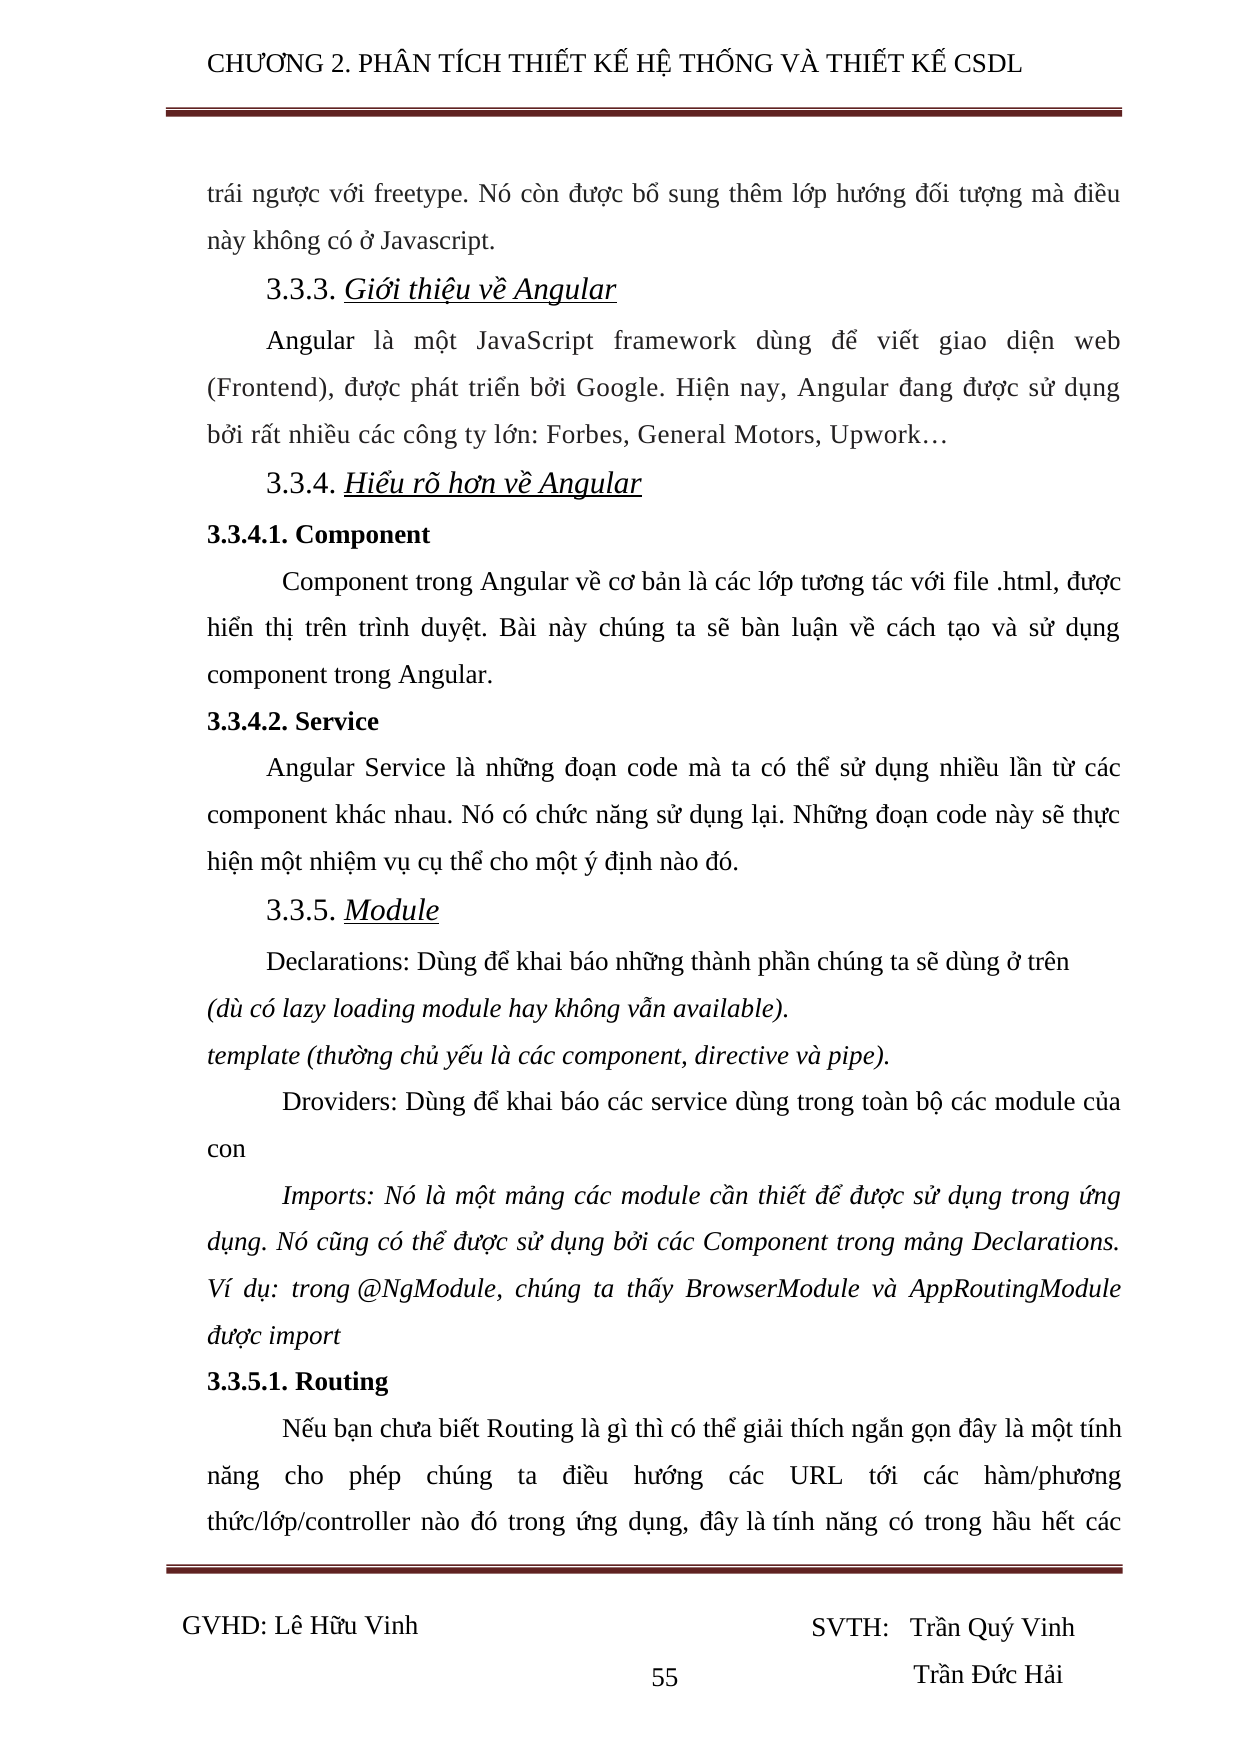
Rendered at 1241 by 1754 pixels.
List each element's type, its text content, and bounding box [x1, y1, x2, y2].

subtitle Giới thiệu về Angular [207, 271, 1122, 306]
text Angular Service là những đoạn code mà ta có thể sử dụng nhiều lần từ các component khác nhau. Nó có chức năng sử dụng lại. Những đoạn code này sẽ thực hiện một nhiệm vụ cụ thể cho một ý định nào đó. [207, 829, 1122, 876]
text Angular là một JavaScript framework dùng để viết giao diện web (Frontend), được phát triển bởi Google. Hiện nay, Angular đang được sử dụng bởi rất nhiều các công ty lớn: Forbes, General Motors, Upwork… [207, 324, 1122, 371]
text Component trong Angular về cơ bản là các lớp tương tác với file .html, được hiển thị trên trình duyệt. Bài này chúng ta sẽ bàn luận về cách tạo và sử dụng component trong Angular. [207, 565, 1122, 612]
subtitle Routing [118, 1365, 1122, 1397]
text (dù có lazy loading module hay không vẫn available). [207, 992, 1122, 1023]
subtitle Hiểu rõ hơn về Angular [207, 464, 1122, 500]
subtitle Service [118, 705, 1122, 736]
subtitle Component [118, 518, 1122, 549]
text template (thường chủ yếu là các component, directive và pipe). [207, 1039, 1122, 1070]
text Declarations: Dùng để khai báo những thành phần chúng ta sẽ dùng ở trên [207, 945, 1122, 977]
subtitle Module [207, 892, 1122, 927]
text Droviders: Dùng để khai báo các service dùng trong toàn bộ các module của con [207, 1085, 1122, 1163]
text Imports: Nó là một mảng các module cần thiết để được sử dụng trong ứng dụng. Nó cũng có thể được sử dụng bởi các Component trong mảng Declarations. Ví dụ: trong @NgModule, chúng ta thấy BrowserModule và AppRoutingModule được import [207, 1179, 1122, 1350]
text Angular Service là những đoạn code mà ta có thể sử dụng nhiều lần từ các component khác nhau. Nó có chức năng sử dụng lại. Những đoạn code này sẽ thực hiện một nhiệm vụ cụ thể cho một ý định nào đó. [207, 752, 1122, 798]
text Component trong Angular về cơ bản là các lớp tương tác với file .html, được hiển thị trên trình duyệt. Bài này chúng ta sẽ bàn luận về cách tạo và sử dụng component trong Angular. [207, 643, 1122, 689]
text Angular là một JavaScript framework dùng để viết giao diện web (Frontend), được phát triển bởi Google. Hiện nay, Angular đang được sử dụng bởi rất nhiều các công ty lớn: Forbes, General Motors, Upwork… [207, 402, 1122, 449]
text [207, 208, 1122, 255]
